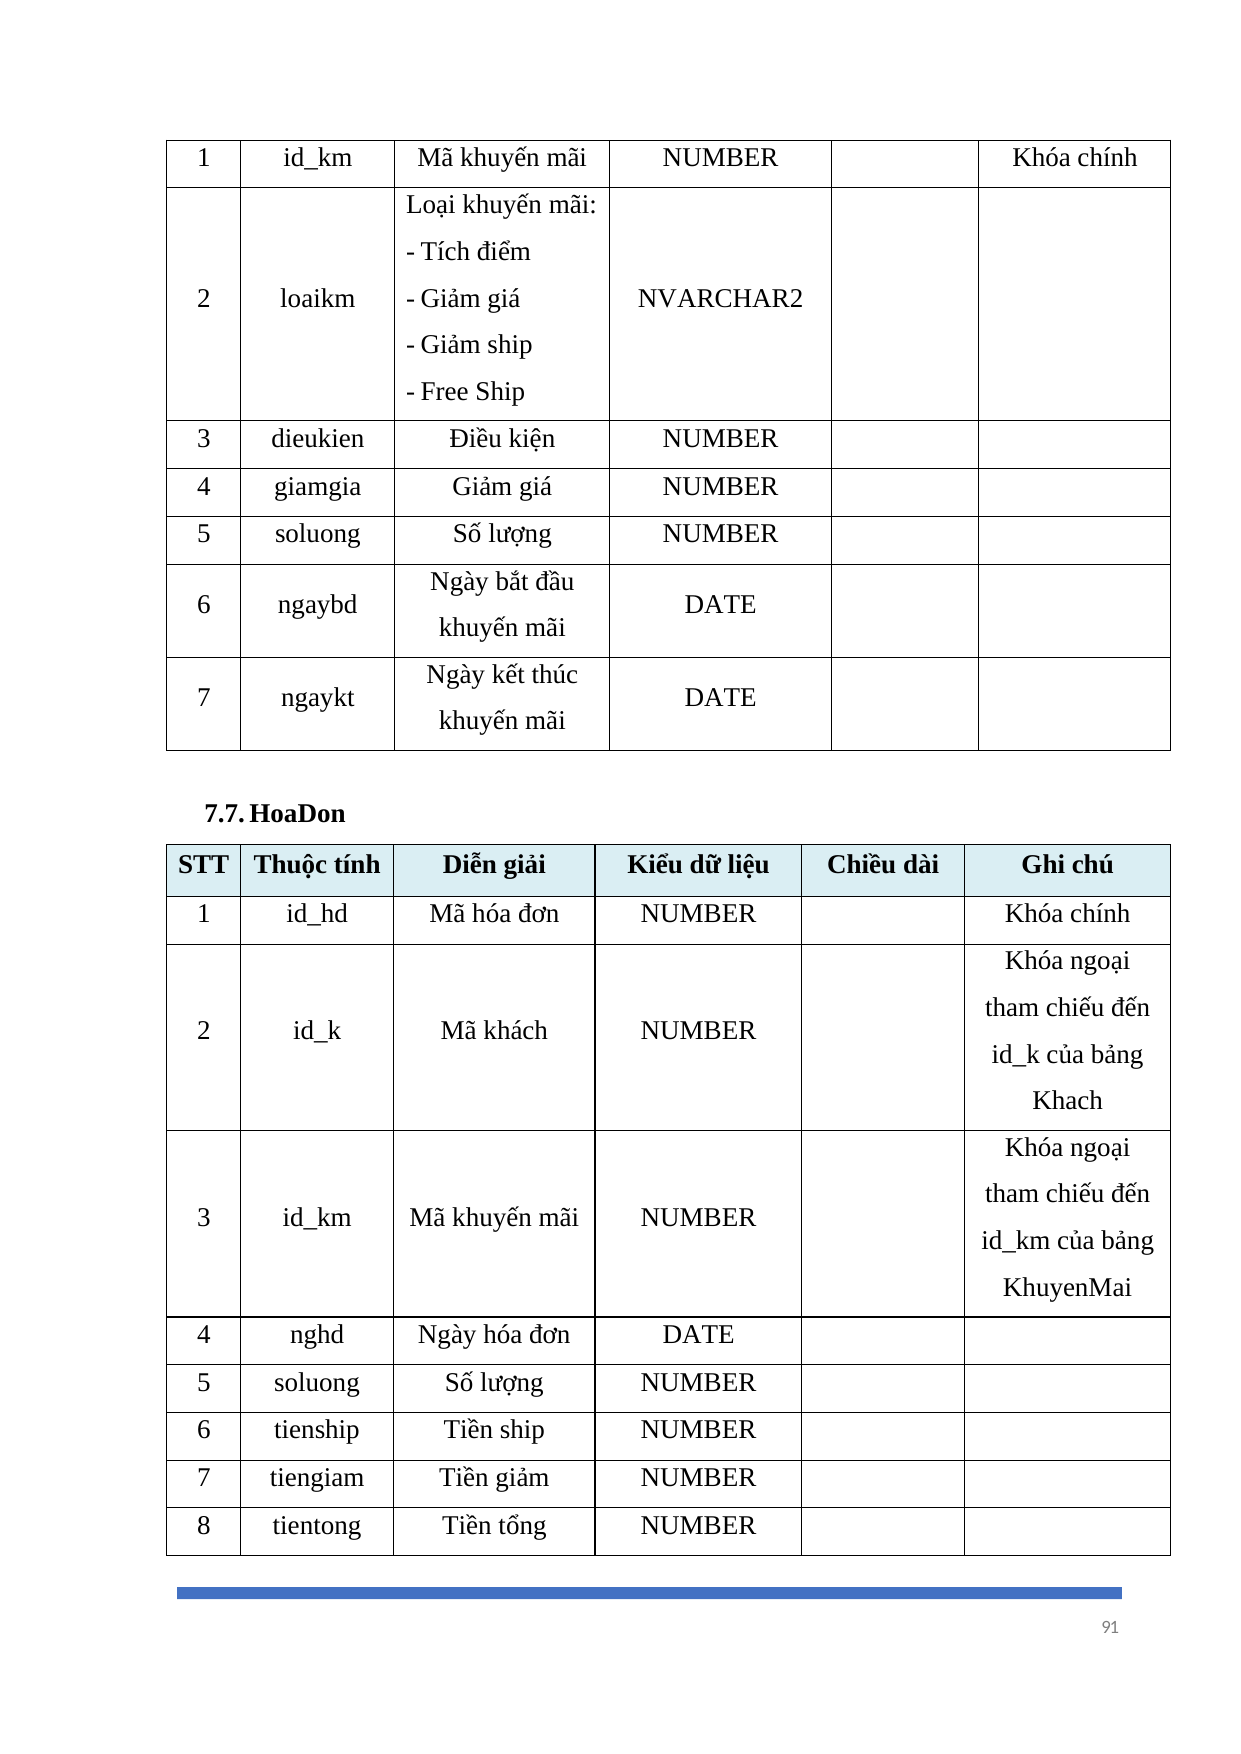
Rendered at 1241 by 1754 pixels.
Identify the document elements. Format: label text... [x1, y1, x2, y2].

table_cell ngaykt [241, 658, 394, 750]
table_cell nghd [241, 1318, 393, 1364]
table_cell [965, 1461, 1170, 1507]
table_cell NUMBER [596, 1508, 801, 1555]
table_cell [832, 517, 978, 563]
table_cell [965, 1318, 1170, 1364]
table_cell 6 [167, 1413, 240, 1459]
table_cell NVARCHAR2 [610, 188, 831, 420]
table_cell [832, 188, 978, 420]
table_cell NUMBER [610, 517, 831, 563]
table_cell 7 [167, 1461, 240, 1507]
table_cell id_km [241, 1131, 393, 1316]
table_cell 2 [167, 945, 240, 1130]
table_cell [802, 1131, 964, 1316]
table_cell NUMBER [596, 945, 801, 1130]
table_cell Mã khách [394, 945, 594, 1130]
table_cell tienship [241, 1413, 393, 1459]
table_cell id_hd [241, 897, 393, 943]
table_cell 6 [167, 565, 240, 657]
table_cell NUMBER [596, 1413, 801, 1459]
table_cell NUMBER [610, 141, 831, 187]
table_cell 8 [167, 1508, 240, 1555]
table_cell Ngày kết thúc khuyến mãi [395, 658, 609, 750]
table_cell [802, 1413, 964, 1459]
table_cell Mã hóa đơn [394, 897, 594, 943]
table_cell Tiền tổng [394, 1508, 594, 1555]
table_cell loaikm [241, 188, 394, 420]
table_cell [832, 141, 978, 187]
table_cell Khóa chính [965, 897, 1170, 943]
table_cell 5 [167, 1365, 240, 1412]
table_cell [802, 1365, 964, 1412]
table_header Kiểu dữ liệu [596, 845, 801, 896]
table_cell [802, 1461, 964, 1507]
table_cell [832, 658, 978, 750]
table_cell [802, 897, 964, 943]
table_header Diễn giải [394, 845, 594, 896]
table_cell NUMBER [596, 1461, 801, 1507]
table_cell NUMBER [596, 897, 801, 943]
table_cell giamgia [241, 469, 394, 516]
table_cell [979, 517, 1170, 563]
table_cell Tiền giảm [394, 1461, 594, 1507]
table_header Chiều dài [802, 845, 964, 896]
table_cell Ngày bắt đầu khuyến mãi [395, 565, 609, 657]
table_cell 5 [167, 517, 240, 563]
table_cell Khóa ngoại tham chiếu đến id_k của bảng Khach [965, 945, 1170, 1130]
table_cell 3 [167, 421, 240, 468]
table_cell [965, 1365, 1170, 1412]
table_cell [979, 658, 1170, 750]
table_cell Mã khuyến mãi [394, 1131, 594, 1316]
table_cell Mã khuyến mãi [395, 141, 609, 187]
table_cell [832, 565, 978, 657]
table_cell 4 [167, 469, 240, 516]
table_cell NUMBER [610, 469, 831, 516]
table_cell NUMBER [610, 421, 831, 468]
table_cell dieukien [241, 421, 394, 468]
table_cell Khóa chính [979, 141, 1170, 187]
table_cell DATE [610, 658, 831, 750]
table_header Ghi chú [965, 845, 1170, 896]
table_cell [802, 945, 964, 1130]
table_cell 1 [167, 141, 240, 187]
table_cell 7 [167, 658, 240, 750]
table_header Thuộc tính [241, 845, 393, 896]
table_cell [832, 469, 978, 516]
table_cell tiengiam [241, 1461, 393, 1507]
table_cell [979, 421, 1170, 468]
table_cell Khóa ngoại tham chiếu đến id_km của bảng KhuyenMai [965, 1131, 1170, 1316]
table_cell soluong [241, 517, 394, 563]
table_cell Ngày hóa đơn [394, 1318, 594, 1364]
table_cell DATE [610, 565, 831, 657]
table_cell id_km [241, 141, 394, 187]
table_cell Số lượng [394, 1365, 594, 1412]
table_cell id_k [241, 945, 393, 1130]
table_cell 1 [167, 897, 240, 943]
list HoaDon [204, 797, 1134, 829]
table_cell Giảm giá [395, 469, 609, 516]
table_cell ngaybd [241, 565, 394, 657]
table_header STT [167, 845, 240, 896]
table_cell soluong [241, 1365, 393, 1412]
table_cell tientong [241, 1508, 393, 1555]
table_cell [965, 1413, 1170, 1459]
table_cell [802, 1508, 964, 1555]
table_cell 3 [167, 1131, 240, 1316]
table_cell DATE [596, 1318, 801, 1364]
table_cell NUMBER [596, 1131, 801, 1316]
table_cell Tiền ship [394, 1413, 594, 1459]
table_cell NUMBER [596, 1365, 801, 1412]
table_cell [979, 469, 1170, 516]
table_cell 2 [167, 188, 240, 420]
table_cell Loại khuyến mãi: Tích điểm Giảm giá Giảm ship Free Ship [395, 188, 609, 420]
table_cell [802, 1318, 964, 1364]
table_cell [965, 1508, 1170, 1555]
table_cell Điều kiện [395, 421, 609, 468]
table_cell Số lượng [395, 517, 609, 563]
table_cell 4 [167, 1318, 240, 1364]
table_cell [979, 565, 1170, 657]
table_cell [832, 421, 978, 468]
table_cell [979, 188, 1170, 420]
